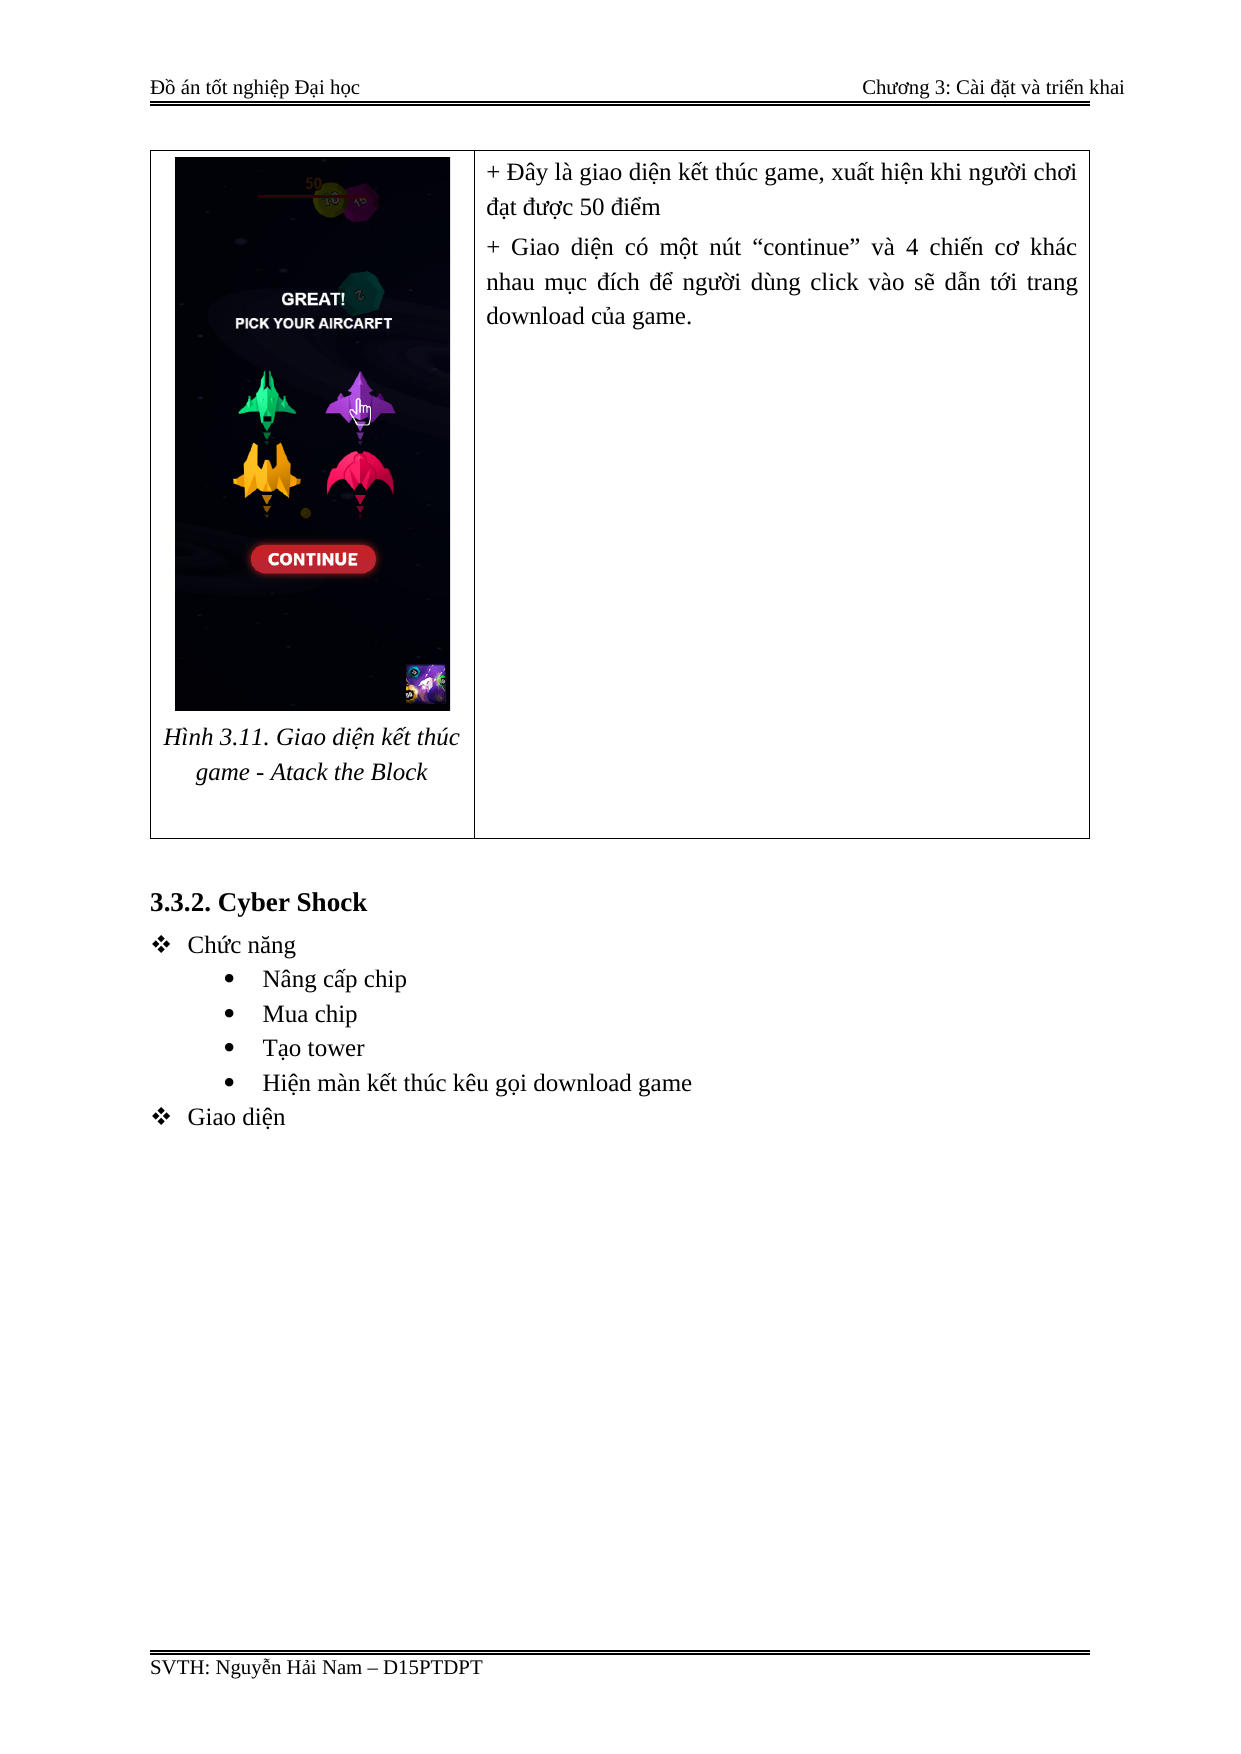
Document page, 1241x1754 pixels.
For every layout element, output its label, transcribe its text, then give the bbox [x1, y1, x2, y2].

list Hiện màn kết thúc kêu gọi download game [225, 1068, 1090, 1096]
list Tạo tower [225, 1033, 1090, 1062]
list Mua chip [225, 999, 1090, 1027]
list Chức năng [150, 930, 1090, 958]
list Nâng cấp chip [225, 964, 1090, 993]
picture [175, 157, 451, 711]
list Giao diện [150, 1102, 1090, 1131]
subtitle 3.3.2. Cyber Shock [150, 886, 1090, 917]
table_cell + Đây là giao diện kết thúc game, xuất hiện khi người chơi đạt được 50 điểm + Giao diện có một nút “continue” và 4 chiến cơ khác nhau mục đích để người dùng click vào sẽ dẫn tới trang download của game. [475, 151, 1089, 838]
table_cell Hình 3.11. Giao diện kết thúc game - Atack the Block [151, 151, 474, 838]
